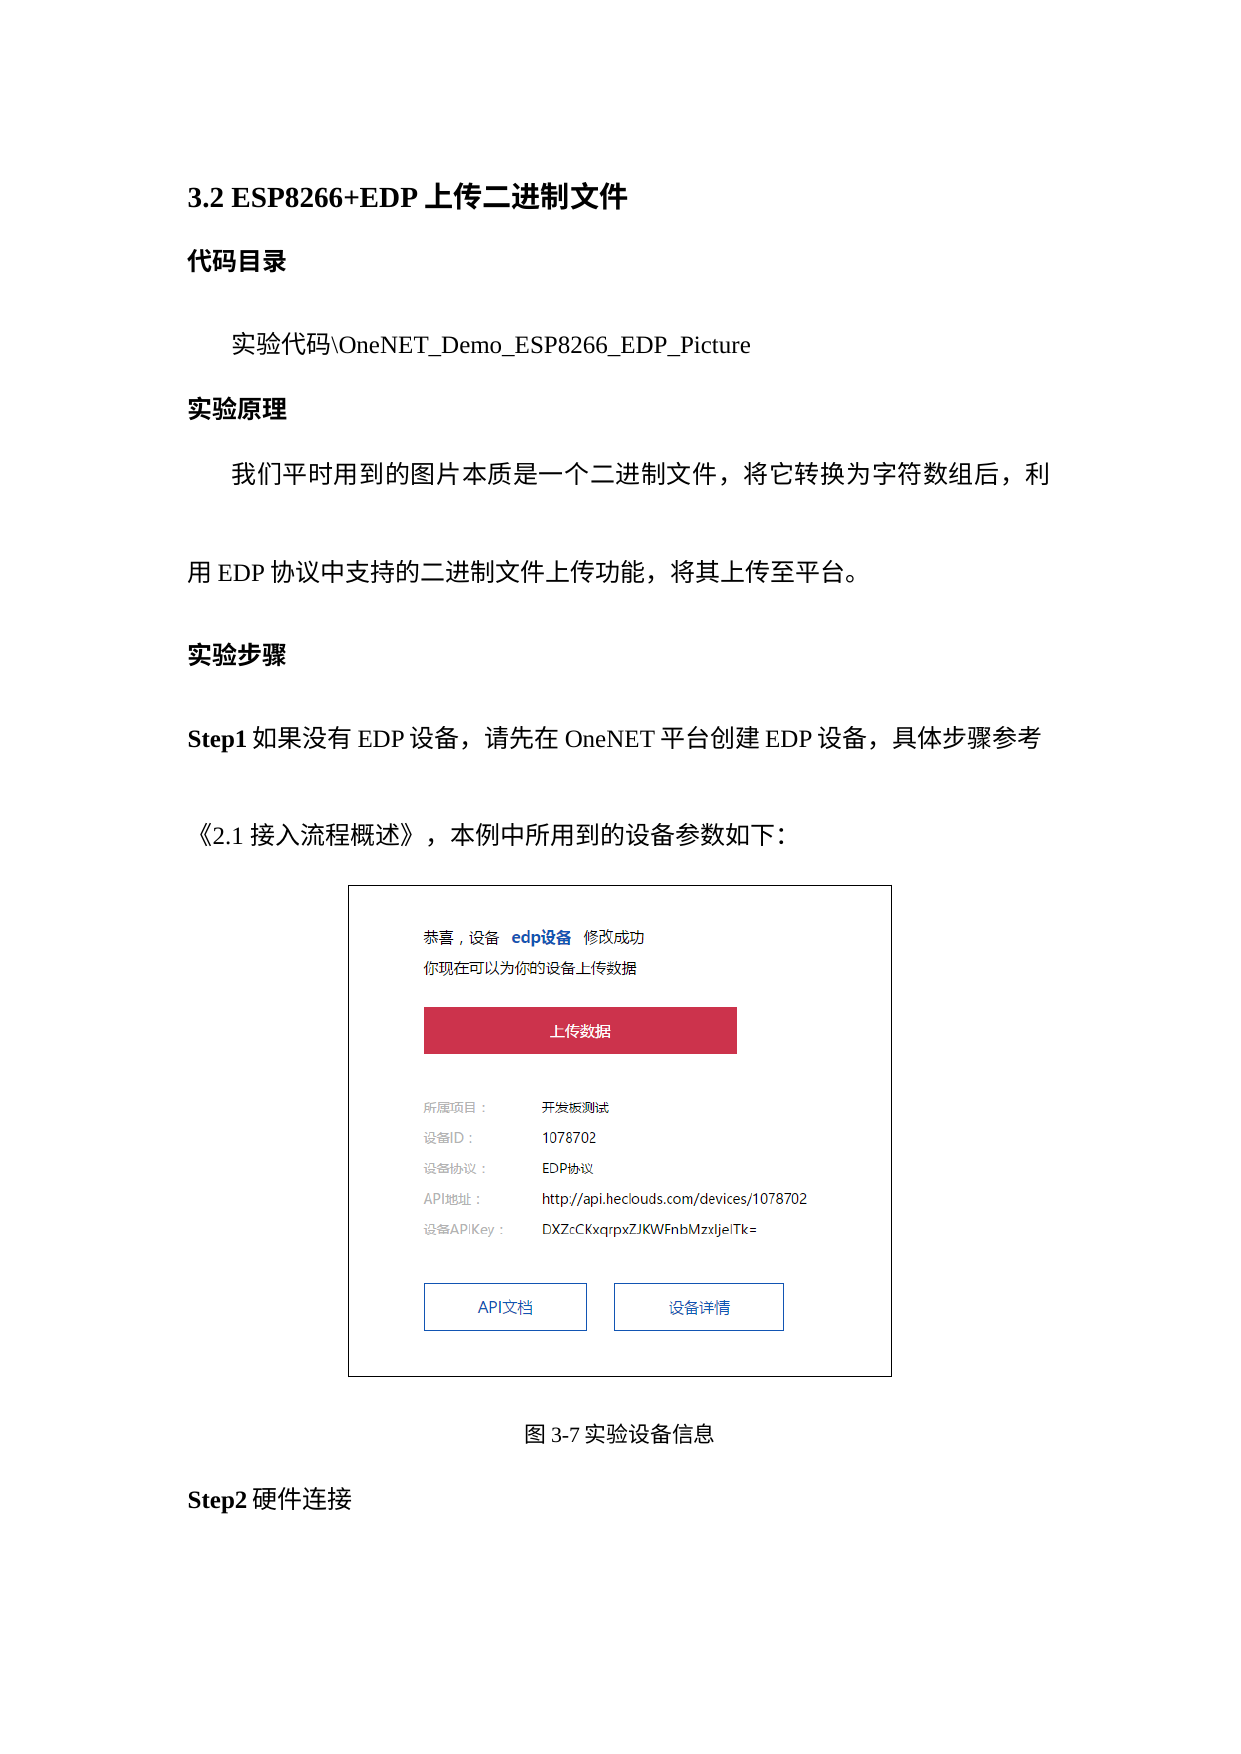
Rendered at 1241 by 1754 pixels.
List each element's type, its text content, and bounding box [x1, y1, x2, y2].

text 实验原理 [187, 375, 1053, 440]
text Step2硬件连接 [187, 1465, 1053, 1530]
text 图3-7实验设备信息 [187, 1417, 1053, 1449]
subtitle 3.2 ESP8266+EDP上传二进制文件 [187, 162, 1053, 227]
picture [349, 886, 891, 1376]
text 代码目录 [187, 227, 1053, 292]
text 实验步骤 [187, 621, 1053, 686]
text 实验代码\OneNET_Demo_ESP8266_EDP_Picture [187, 310, 1053, 375]
text 我们平时用到的图片本质是一个二进制文件，将它转换为字符数组后，利用EDP协议中支持的二进制文件上传功能，将其上传至平台。 [187, 440, 1053, 603]
text Step1如果没有EDP设备，请先在OneNET平台创建EDP设备，具体步骤参考《2.1 接入流程概述》，本例中所用到的设备参数如下： [187, 704, 1053, 866]
